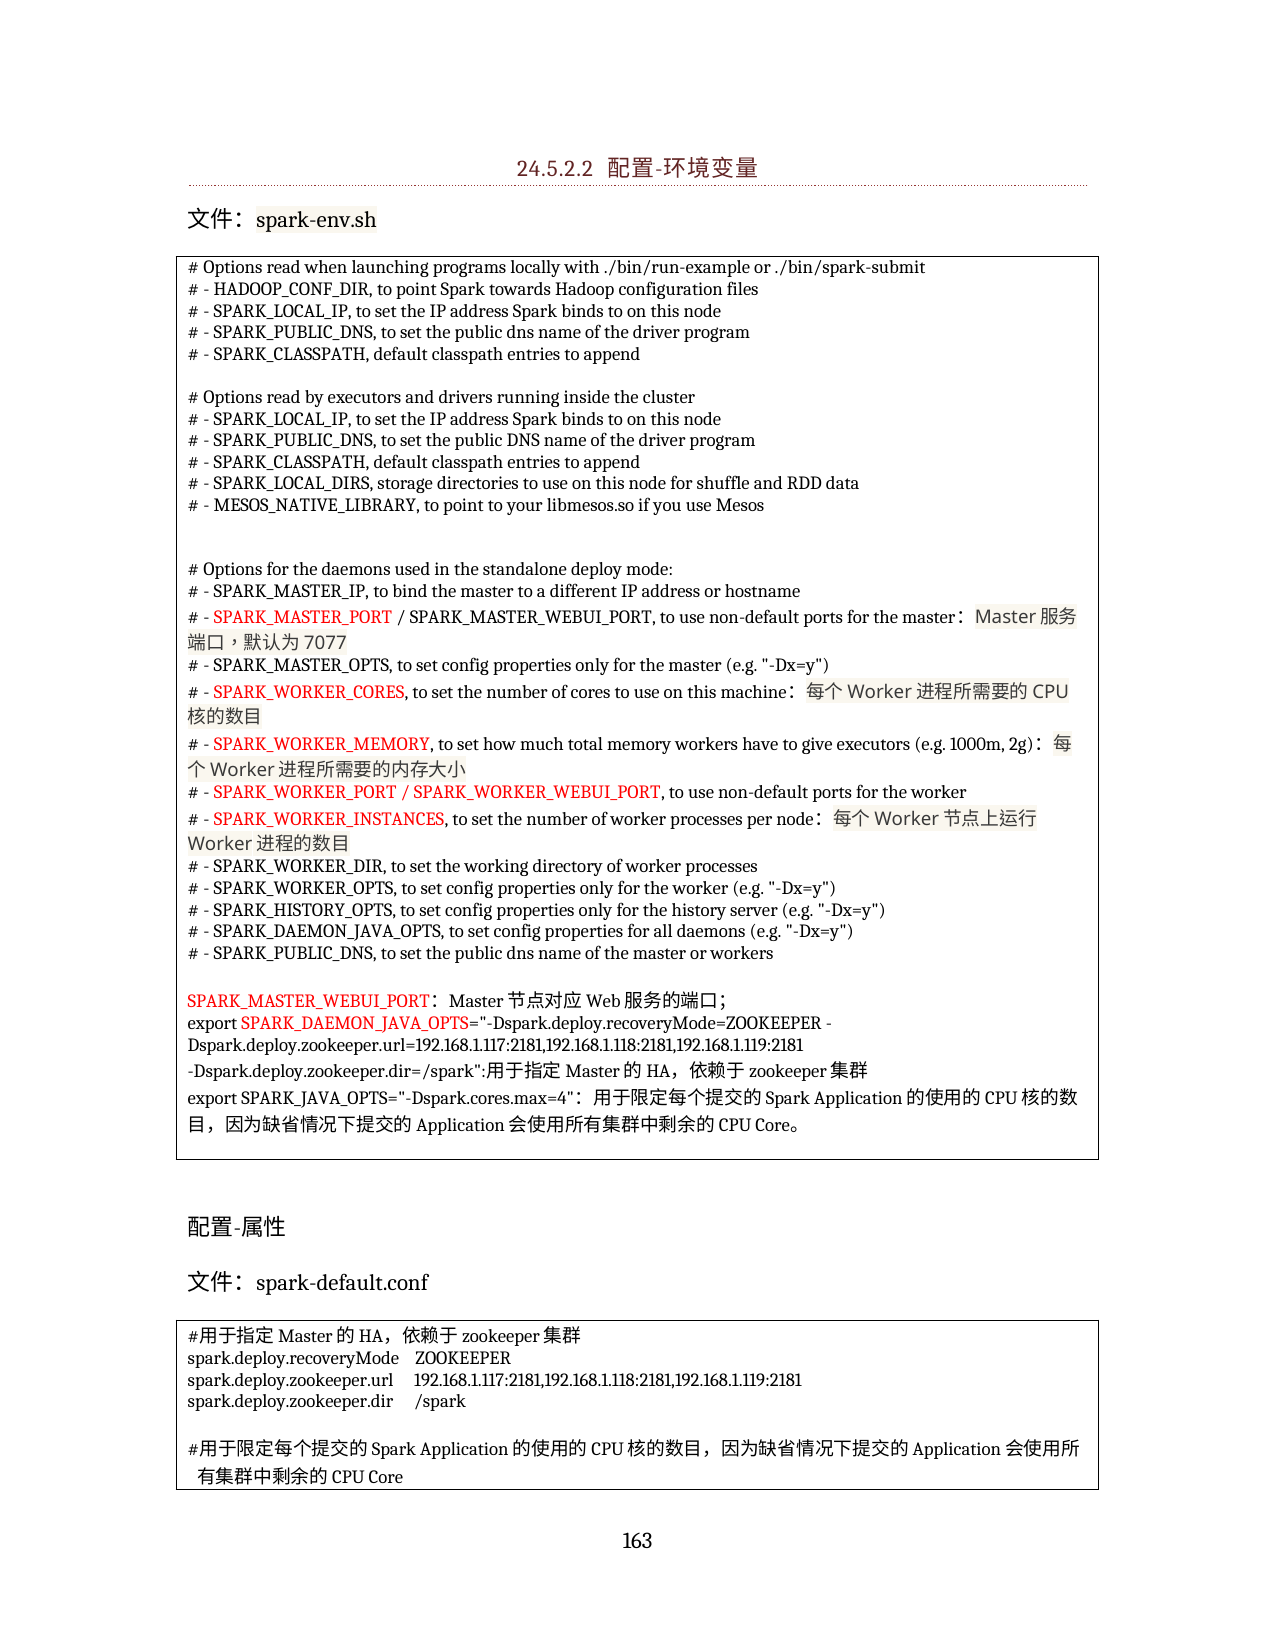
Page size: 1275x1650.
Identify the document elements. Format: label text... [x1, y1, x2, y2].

text 配置-属性 [187, 1208, 1087, 1242]
subtitle 配置-环境变量 [187, 150, 1087, 186]
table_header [177, 1321, 1098, 1488]
table_header # Options read when launching programs locally with ./bin/run-example or ./bin/spark-submit # - HADOOP_CONF_DIR, to point Spark towards Hadoop configuration files # - SPARK_LOCAL_IP, to set the IP address Spark binds to on this node # - SPARK_PUBLIC_DNS, to set the public dns name of the driver program # - SPARK_CLASSPATH, default classpath entries to append # Options read by executors and drivers running inside the cluster # - SPARK_LOCAL_IP, to set the IP address Spark binds to on this node # - SPARK_PUBLIC_DNS, to set the public DNS name of the driver program # - SPARK_CLASSPATH, default classpath entries to append # - SPARK_LOCAL_DIRS, storage directories to use on this node for shuffle and RDD data # - MESOS_NATIVE_LIBRARY, to point to your libmesos.so if you use Mesos # Options for the daemons used in the standalone deploy mode: # - SPARK_MASTER_IP, to bind the master to a different IP address or hostname # - SPARK_MASTER_PORT / SPARK_MASTER_WEBUI_PORT, to use non-default ports for the master：Master服务端口，默认为7077 # - SPARK_MASTER_OPTS, to set config properties only for the master (e.g. "-Dx=y") # - SPARK_WORKER_CORES, to set the number of cores to use on this machine：每个Worker进程所需要的CPU核的数目 # - SPARK_WORKER_MEMORY, to set how much total memory workers have to give executors (e.g. 1000m, 2g)：每个Worker进程所需要的内存大小 # - SPARK_WORKER_PORT / SPARK_WORKER_WEBUI_PORT, to use non-default ports for the worker # - SPARK_WORKER_INSTANCES, to set the number of worker processes per node：每个Worker节点上运行Worker进程的数目 # - SPARK_WORKER_DIR, to set the working directory of worker processes # - SPARK_WORKER_OPTS, to set config properties only for the worker (e.g. "-Dx=y") # - SPARK_HISTORY_OPTS, to set config properties only for the history server (e.g. "-Dx=y") # - SPARK_DAEMON_JAVA_OPTS, to set config properties for all daemons (e.g. "-Dx=y") # - SPARK_PUBLIC_DNS, to set the public dns name of the master or workers SPARK_MASTER_WEBUI_PORT：Master节点对应Web服务的端口； export SPARK_DAEMON_JAVA_OPTS="-Dspark.deploy.recoveryMode=ZOOKEEPER -Dspark.deploy.zookeeper.url=192.168.1.117:2181,192.168.1.118:2181,192.168.1.119:2181 -Dspark.deploy.zookeeper.dir=/spark":用于指定Master的HA，依赖于zookeeper集群 export SPARK_JAVA_OPTS="-Dspark.cores.max=4"：用于限定每个提交的Spark Application的使用的CPU核的数目，因为缺省情况下提交的Application会使用所有集群中剩余的CPU Core。 [177, 257, 1098, 1159]
text 文件：spark-env.sh [187, 200, 1087, 234]
text 文件：spark-default.conf [187, 1264, 1087, 1297]
